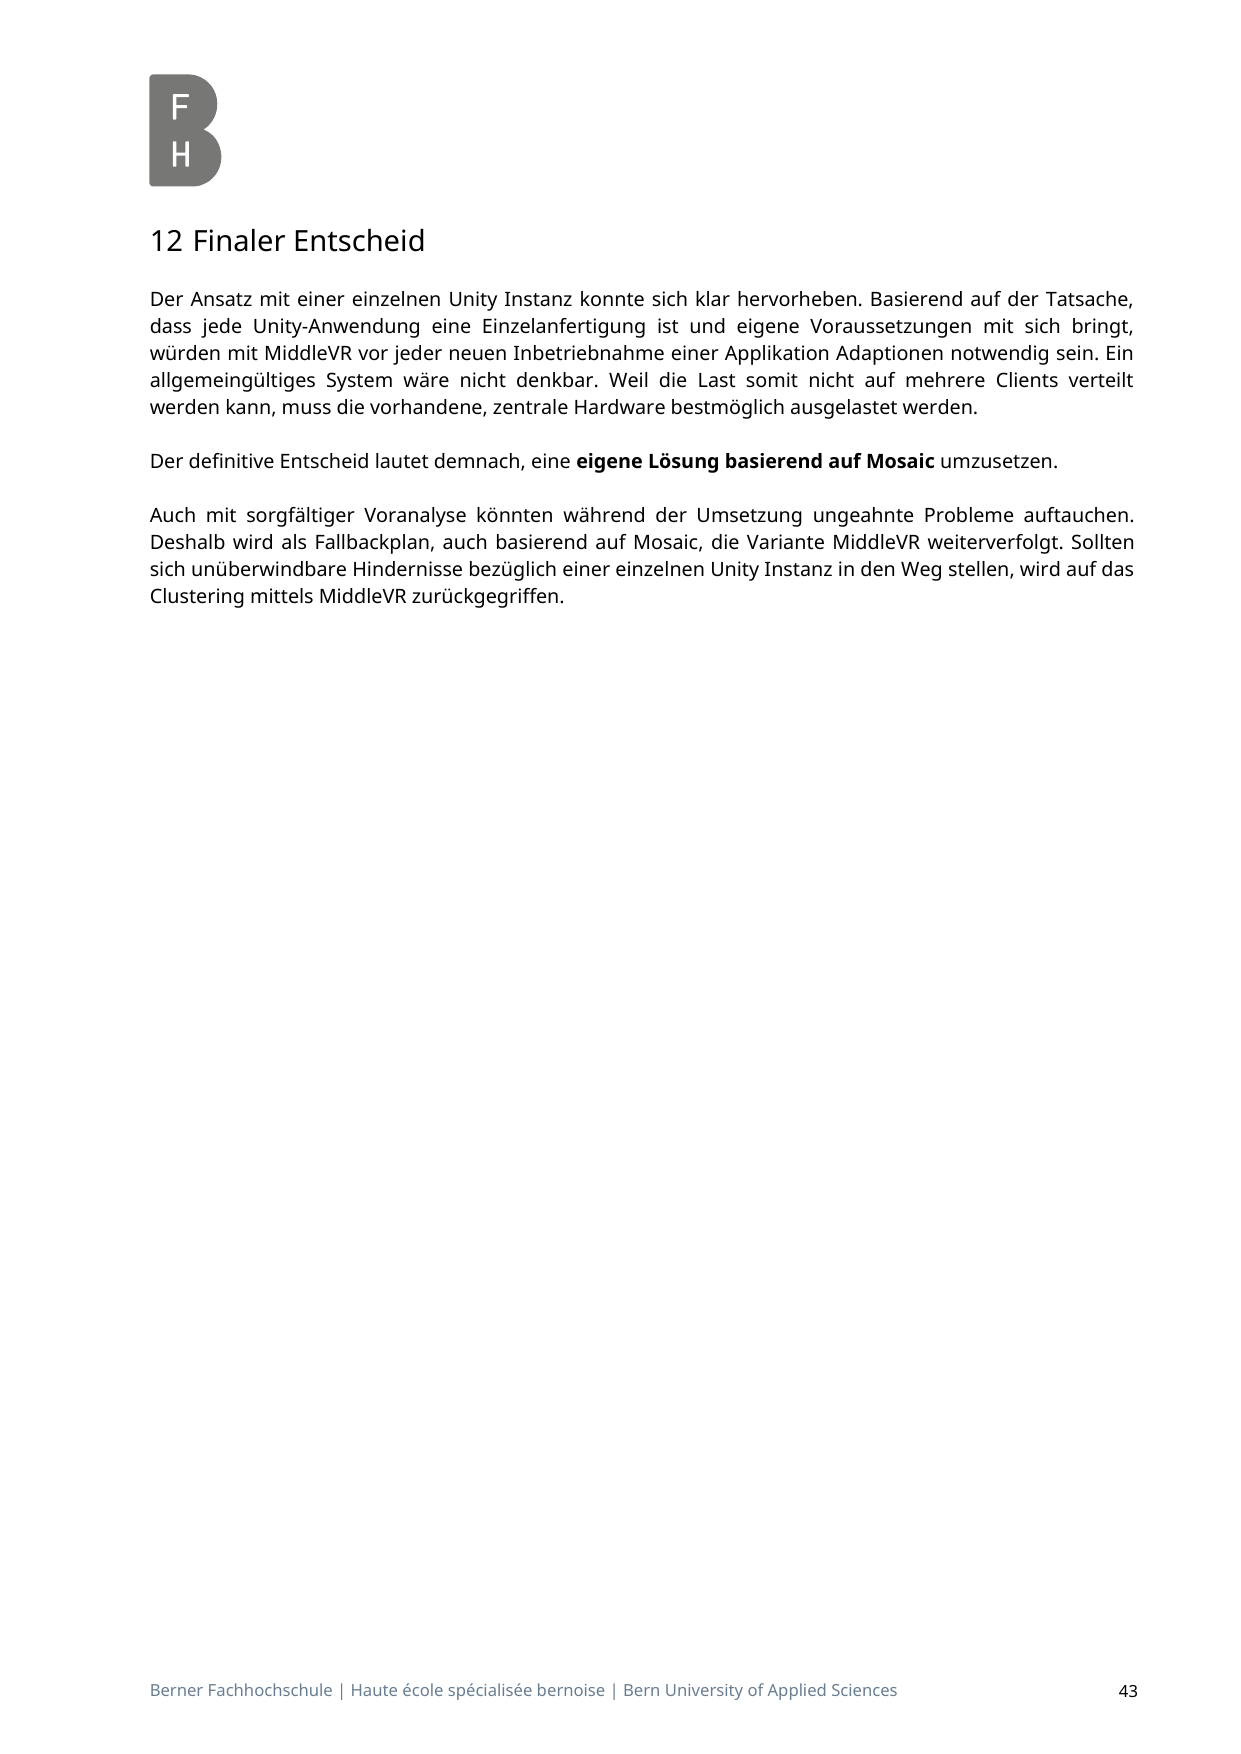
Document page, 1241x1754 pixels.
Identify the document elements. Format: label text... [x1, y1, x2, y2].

subtitle Finaler Entscheid [149, 221, 1136, 260]
text Auch mit sorgfältiger Voranalyse könnten während der Umsetzung ungeahnte Probleme auftauchen. Deshalb wird als Fallbackplan, auch basierend auf Mosaic, die Variante MiddleVR weiterverfolgt. Sollten sich unüberwindbare Hindernisse bezüglich einer einzelnen Unity Instanz in den Weg stellen, wird auf das Clustering mittels MiddleVR zurückgegriffen. [149, 501, 1136, 609]
text Der Ansatz mit einer einzelnen Unity Instanz konnte sich klar hervorheben. Basierend auf der Tatsache, dass jede Unity-Anwendung eine Einzelanfertigung ist und eigene Voraussetzungen mit sich bringt, würden mit MiddleVR vor jeder neuen Inbetriebnahme einer Applikation Adaptionen notwendig sein. Ein allgemeingültiges System wäre nicht denkbar. Weil die Last somit nicht auf mehrere Clients verteilt werden kann, muss die vorhandene, zentrale Hardware bestmöglich ausgelastet werden. [149, 285, 1136, 420]
text Der definitive Entscheid lautet demnach, eine eigene Lösung basierend auf Mosaic umzusetzen. [149, 447, 1136, 474]
